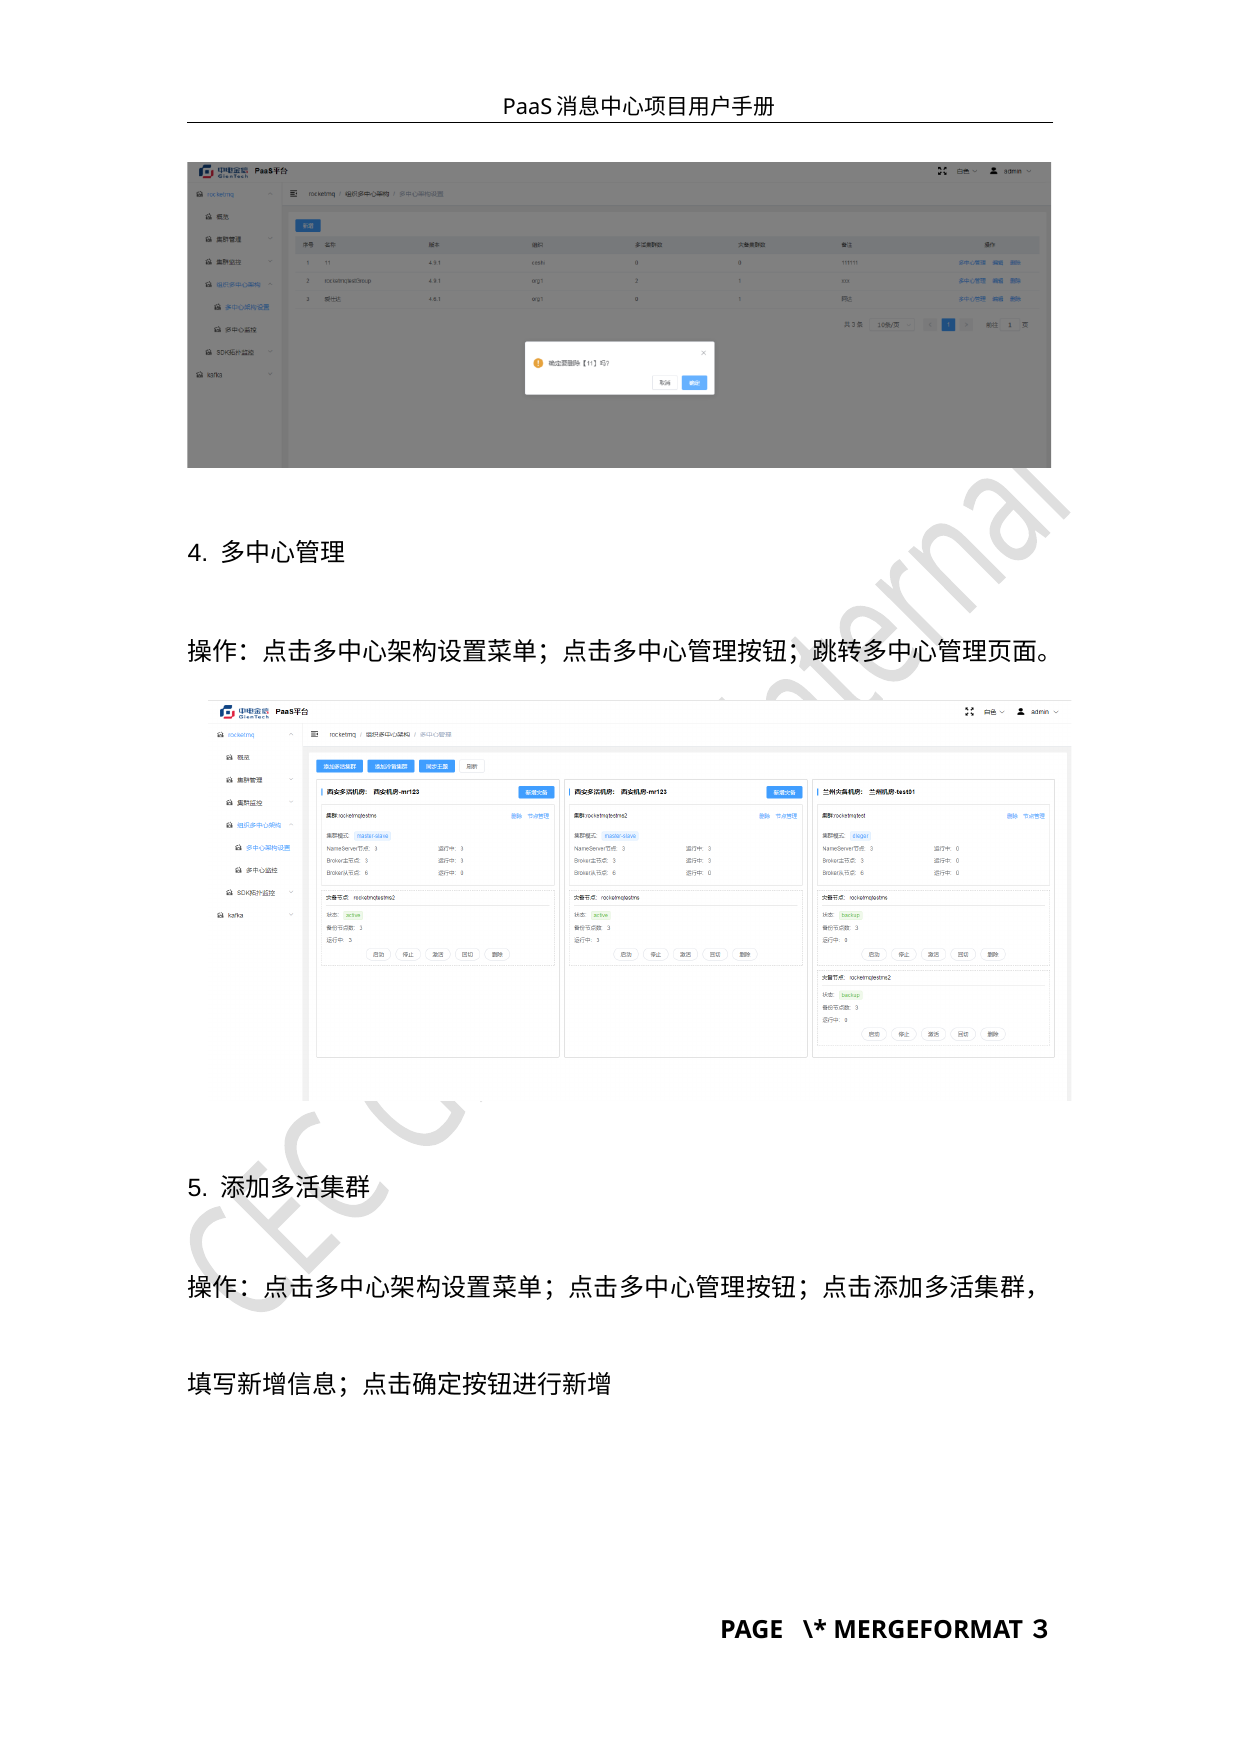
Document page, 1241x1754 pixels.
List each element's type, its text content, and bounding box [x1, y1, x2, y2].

text 操作：点击多中心架构设置菜单；点击多中心管理按钮；跳转多中心管理页面。 [187, 617, 1053, 682]
picture [208, 700, 1072, 1101]
text 操作：点击多中心架构设置菜单；点击多中心管理按钮；点击添加多活集群，填写新增信息；点击确定按钮进行新增 [187, 1253, 1053, 1415]
picture [187, 162, 1052, 468]
subtitle 添加多活集群 [187, 1153, 1053, 1218]
subtitle 多中心管理 [187, 518, 1053, 583]
